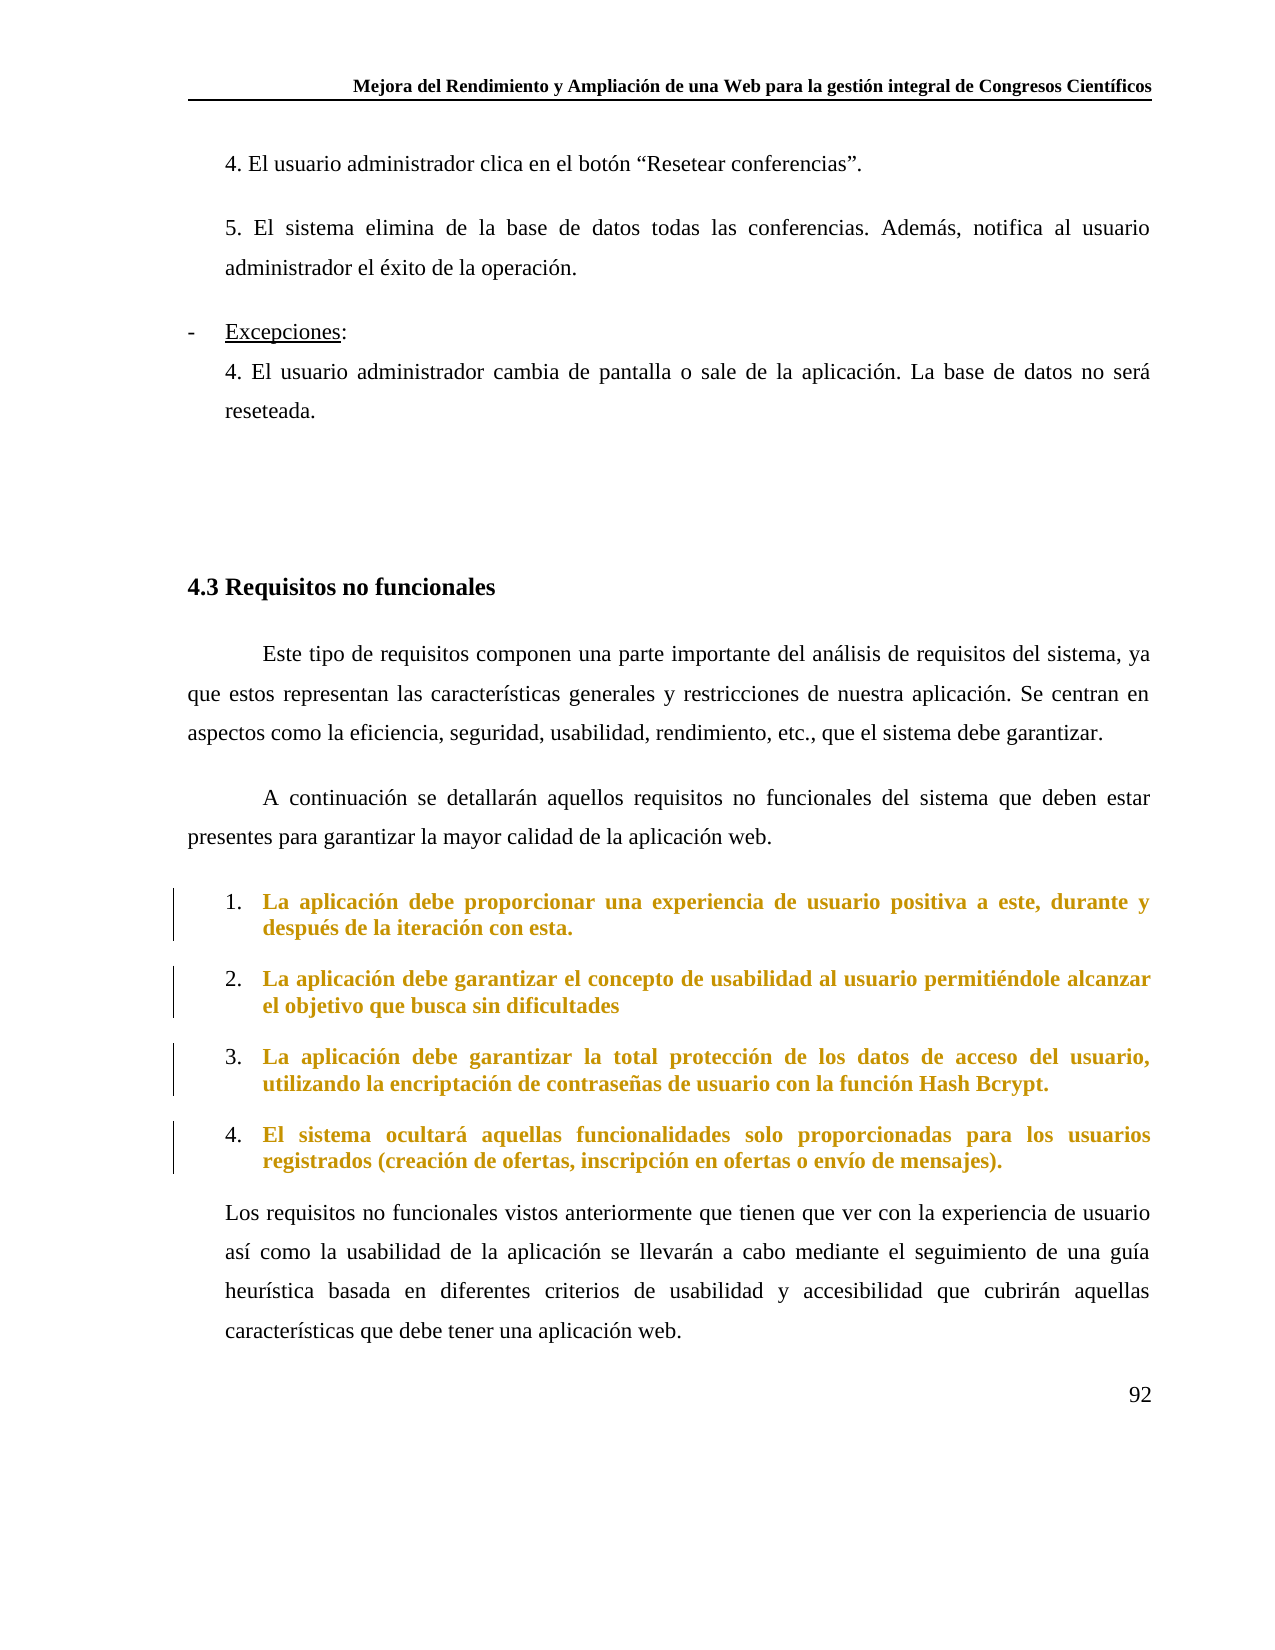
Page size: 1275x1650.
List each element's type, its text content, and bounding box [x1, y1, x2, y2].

list La aplicación debe proporcionar una experiencia de usuario positiva a este, durante y después de la iteración con esta. [225, 888, 1152, 941]
text A continuación se detallarán aquellos requisitos no funcionales del sistema que deben estar presentes para garantizar la mayor calidad de la aplicación web. [187, 784, 1152, 850]
text Este tipo de requisitos componen una parte importante del análisis de requisitos del sistema, ya que estos representan las características generales y restricciones de nuestra aplicación. Se centran en aspectos como la eficiencia, seguridad, usabilidad, rendimiento, etc., que el sistema debe garantizar. [187, 640, 1152, 746]
text Los requisitos no funcionales vistos anteriormente que tienen que ver con la experiencia de usuario así como la usabilidad de la aplicación se llevarán a cabo mediante el seguimiento de una guía heurística basada en diferentes criterios de usabilidad y accesibilidad que cubrirán aquellas características que debe tener una aplicación web. [225, 1199, 1152, 1343]
text 5. El sistema elimina de la base de datos todas las conferencias. Además, notifica al usuario administrador el éxito de la operación. [225, 214, 1152, 280]
list La aplicación debe garantizar el concepto de usabilidad al usuario permitiéndole alcanzar el objetivo que busca sin dificultades [225, 966, 1152, 1018]
subtitle 4.3 Requisitos no funcionales [187, 572, 1152, 601]
list El sistema ocultará aquellas funcionalidades solo proporcionadas para los usuarios registrados (creación de ofertas, inscripción en ofertas o envío de mensajes). [225, 1121, 1152, 1174]
list La aplicación debe garantizar la total protección de los datos de acceso del usuario, utilizando la encriptación de contraseñas de usuario con la función Hash Bcrypt. [225, 1043, 1152, 1096]
text 4. El usuario administrador clica en el botón “Resetear conferencias”. [225, 150, 1152, 176]
list Excepciones: 4. El usuario administrador cambia de pantalla o sale de la aplicación. La base de datos no será reseteada. [187, 318, 1152, 424]
